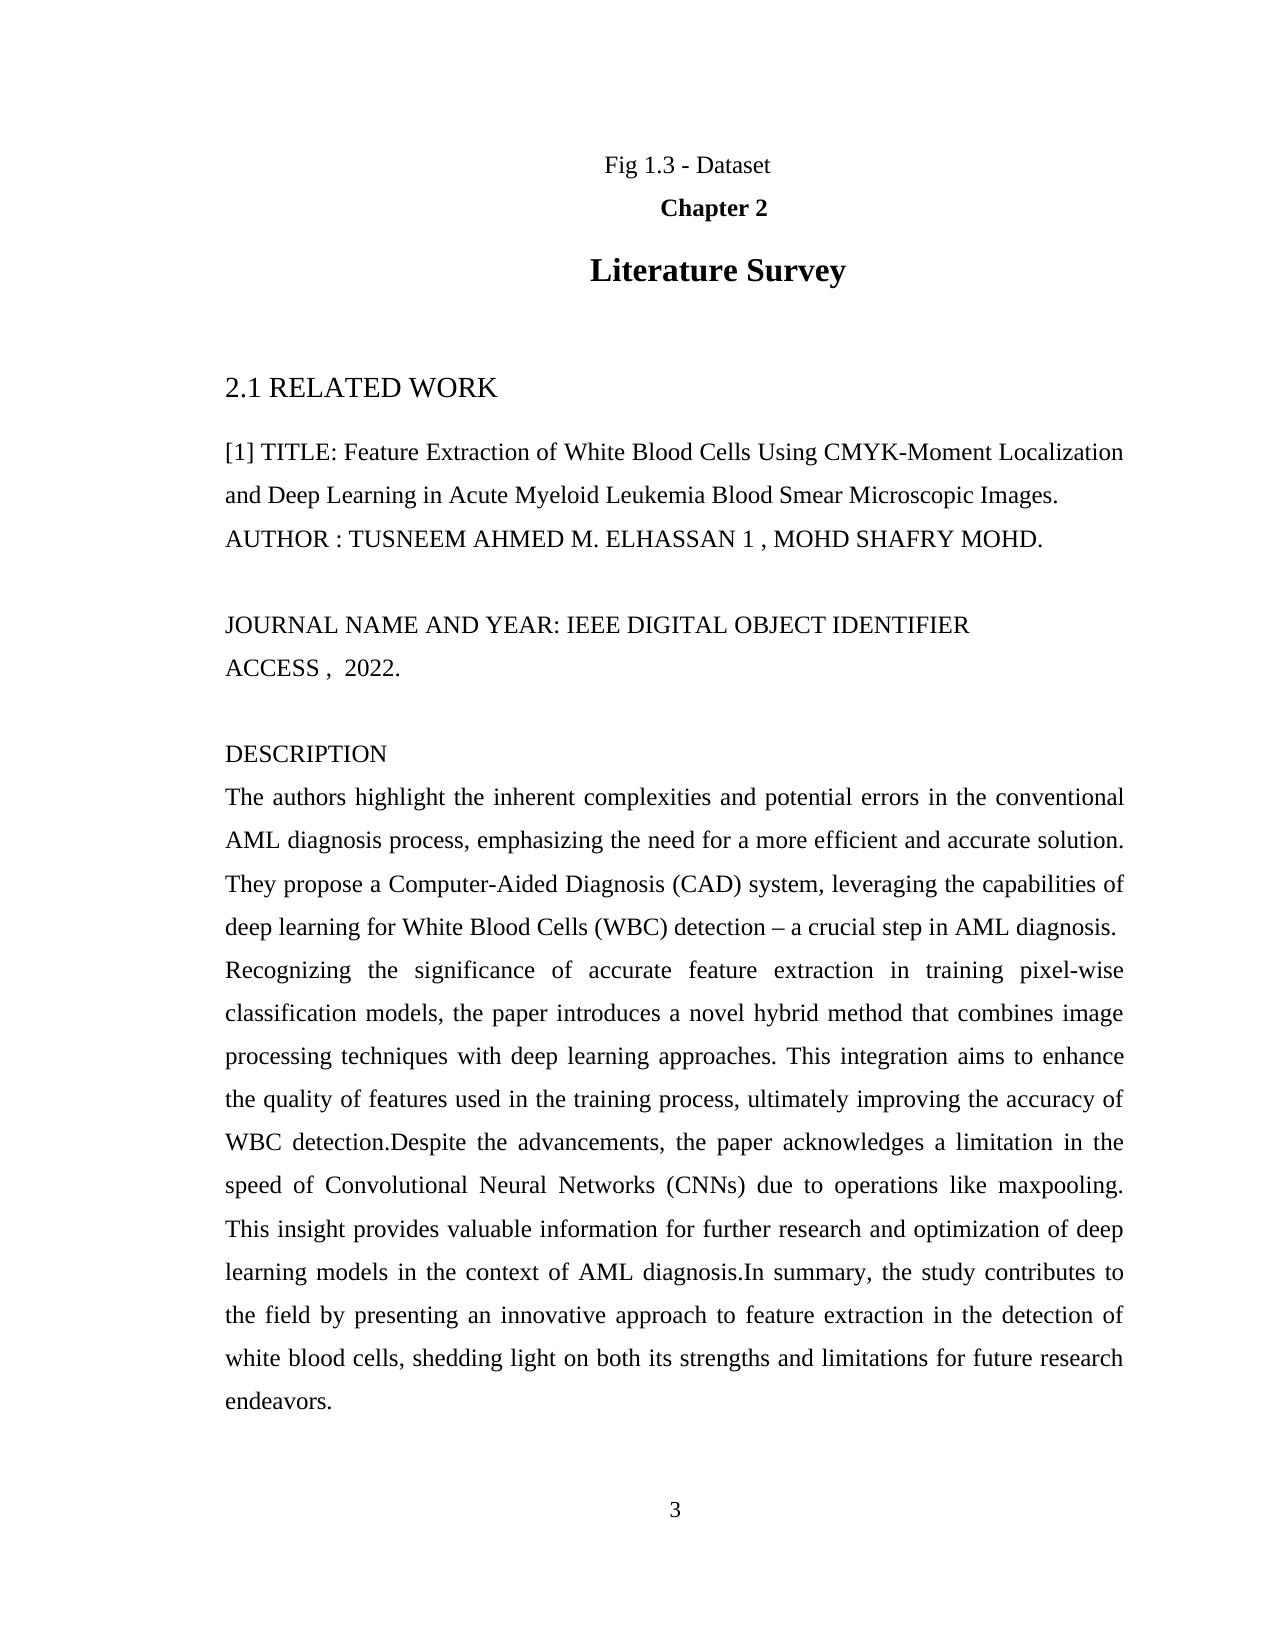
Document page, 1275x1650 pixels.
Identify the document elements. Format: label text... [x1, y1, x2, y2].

text [1] TITLE: Feature Extraction of White Blood Cells Using CMYK-Moment Localization and Deep Learning in Acute Myeloid Leukemia Blood Smear Microscopic Images. [225, 437, 1125, 509]
text Chapter 2 [225, 193, 1125, 222]
text The authors highlight the inherent complexities and potential errors in the conventional AML diagnosis process, emphasizing the need for a more efficient and accurate solution. They propose a Computer-Aided Diagnosis (CAD) system, leveraging the capabilities of deep learning for White Blood Cells (WBC) detection – a crucial step in AML diagnosis. [225, 782, 1125, 941]
text 2.1 RELATED WORK [225, 370, 1125, 404]
text Fig 1.3 - Dataset [225, 150, 1125, 179]
text JOURNAL NAME AND YEAR: IEEE DIGITAL OBJECT IDENTIFIER [225, 610, 1125, 639]
text DESCRIPTION [225, 739, 1125, 768]
text Recognizing the significance of accurate feature extraction in training pixel-wise classification models, the paper introduces a novel hybrid method that combines image processing techniques with deep learning approaches. This integration aims to enhance the quality of features used in the training process, ultimately improving the accuracy of WBC detection.Despite the advancements, the paper acknowledges a limitation in the speed of Convolutional Neural Networks (CNNs) due to operations like maxpooling. This insight provides valuable information for further research and optimization of deep learning models in the context of AML diagnosis.In summary, the study contributes to the field by presenting an innovative approach to feature extraction in the detection of white blood cells, shedding light on both its strengths and limitations for future research endeavors. [225, 955, 1125, 1415]
text AUTHOR : TUSNEEM AHMED M. ELHASSAN 1 , MOHD SHAFRY MOHD. [225, 524, 1125, 552]
text ACCESS , 2022. [225, 653, 1125, 682]
text Literature Survey [225, 251, 1125, 289]
